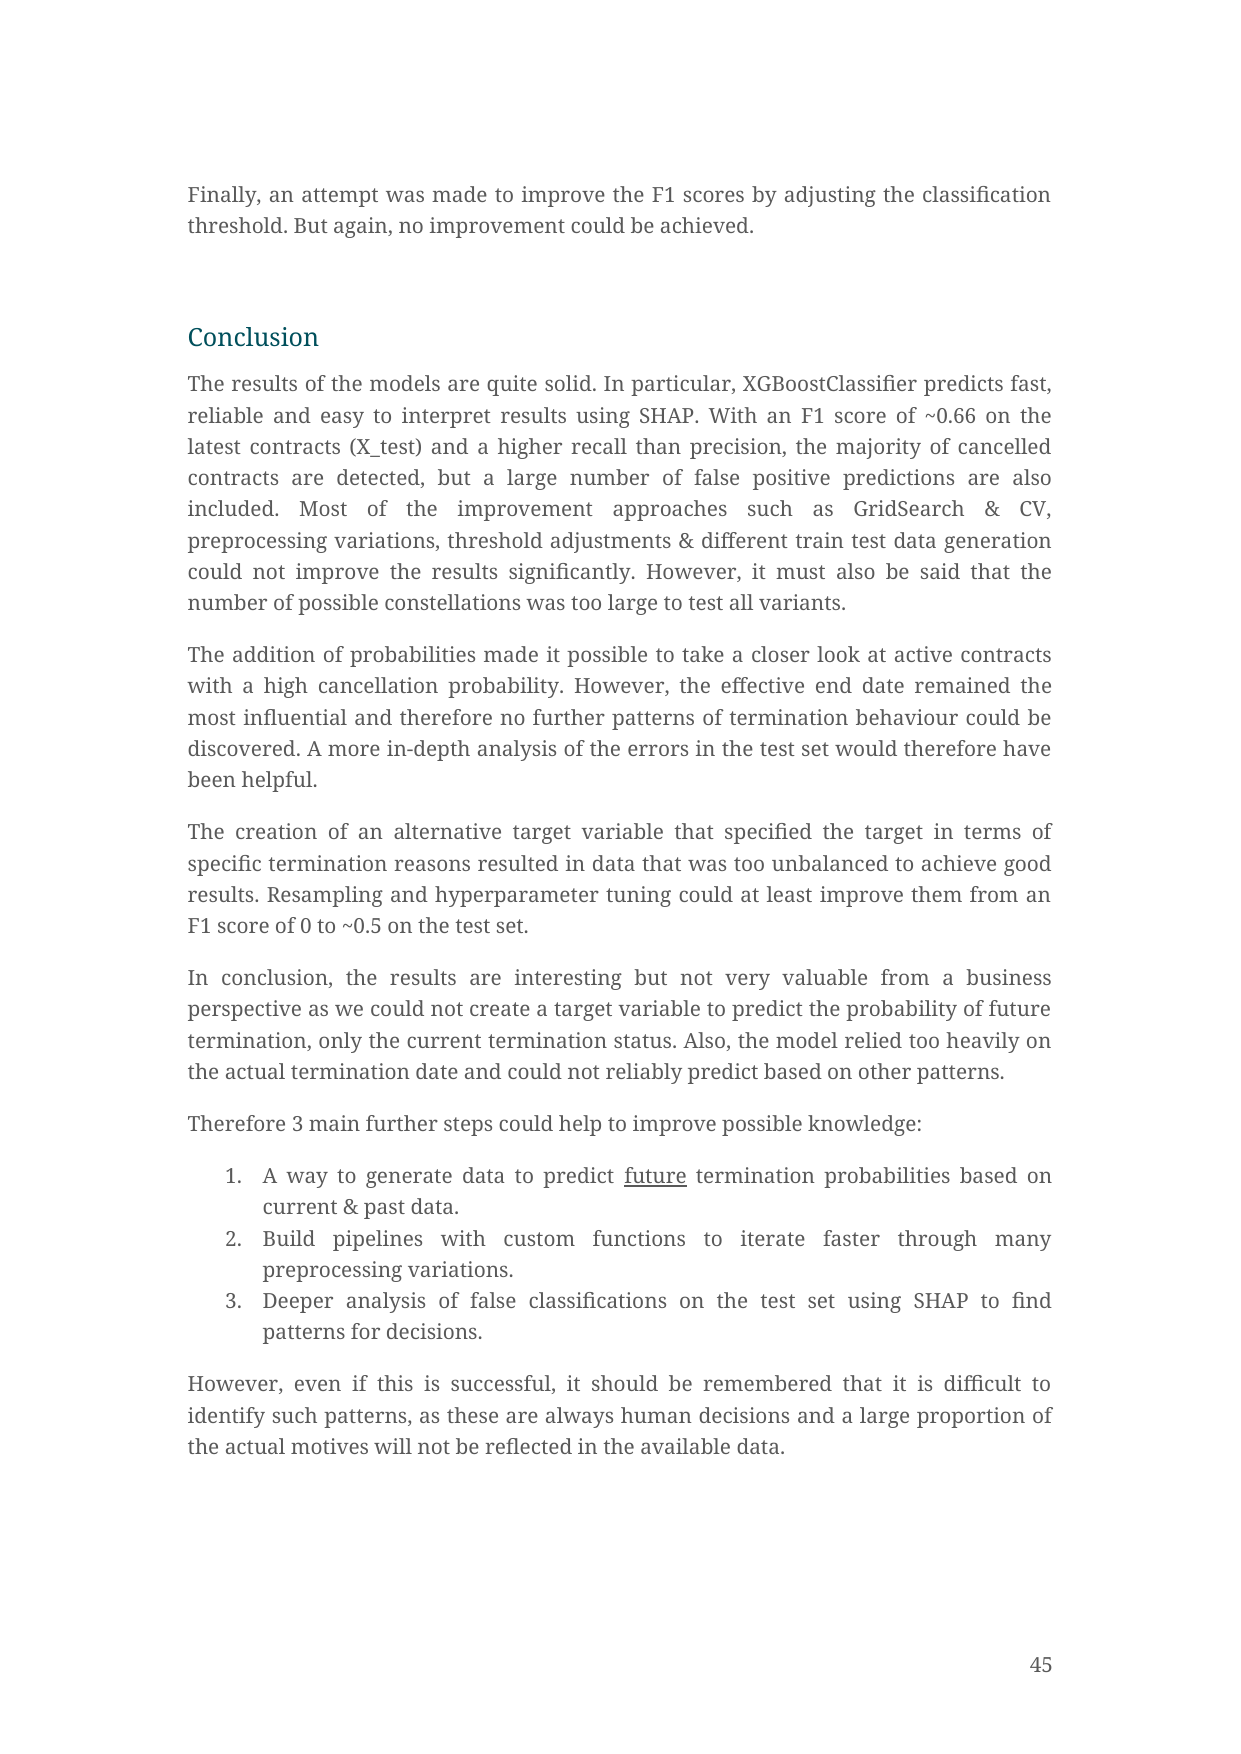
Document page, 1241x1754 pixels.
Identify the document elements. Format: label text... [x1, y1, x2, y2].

text The creation of an alternative target variable that specified the target in terms of specific termination reasons resulted in data that was too unbalanced to achieve good results. Resampling and hyperparameter tuning could at least improve them from an F1 score of 0 to ~0.5 on the test set. [187, 817, 1053, 939]
list Build pipelines with custom functions to iterate faster through many preprocessing variations. [225, 1224, 1053, 1283]
text The results of the models are quite solid. In particular, XGBoostClassifier predicts fast, reliable and easy to interpret results using SHAP. With an F1 score of ~0.66 on the latest contracts (X_test) and a higher recall than precision, the majority of cancelled contracts are detected, but a large number of false positive predictions are also included. Most of the improvement approaches such as GridSearch & CV, preprocessing variations, threshold adjustments & different train test data generation could not improve the results significantly. However, it must also be said that the number of possible constellations was too large to test all variants. [187, 369, 1053, 617]
text Finally, an attempt was made to improve the F1 scores by adjusting the classification threshold. But again, no improvement could be achieved. [187, 180, 1053, 240]
text In conclusion, the results are interesting but not very valuable from a business perspective as we could not create a target variable to predict the probability of future termination, only the current termination status. Also, the model relied too heavily on the actual termination date and could not reliably predict based on other patterns. [187, 963, 1053, 1085]
text However, even if this is successful, it should be remembered that it is difficult to identify such patterns, as these are always human decisions and a large proportion of the actual motives will not be reflected in the available data. [187, 1369, 1053, 1460]
subtitle Conclusion [187, 319, 1053, 354]
list Deeper analysis of false classifications on the test set using SHAP to find patterns for decisions. [225, 1286, 1053, 1346]
text The addition of probabilities made it possible to take a closer look at active contracts with a high cancellation probability. However, the effective end date remained the most influential and therefore no further patterns of termination behaviour could be discovered. A more in-depth analysis of the errors in the test set would therefore have been helpful. [187, 640, 1053, 794]
list A way to generate data to predict future termination probabilities based on current & past data. [225, 1161, 1053, 1221]
text Therefore 3 main further steps could help to improve possible knowledge: [187, 1109, 1053, 1137]
